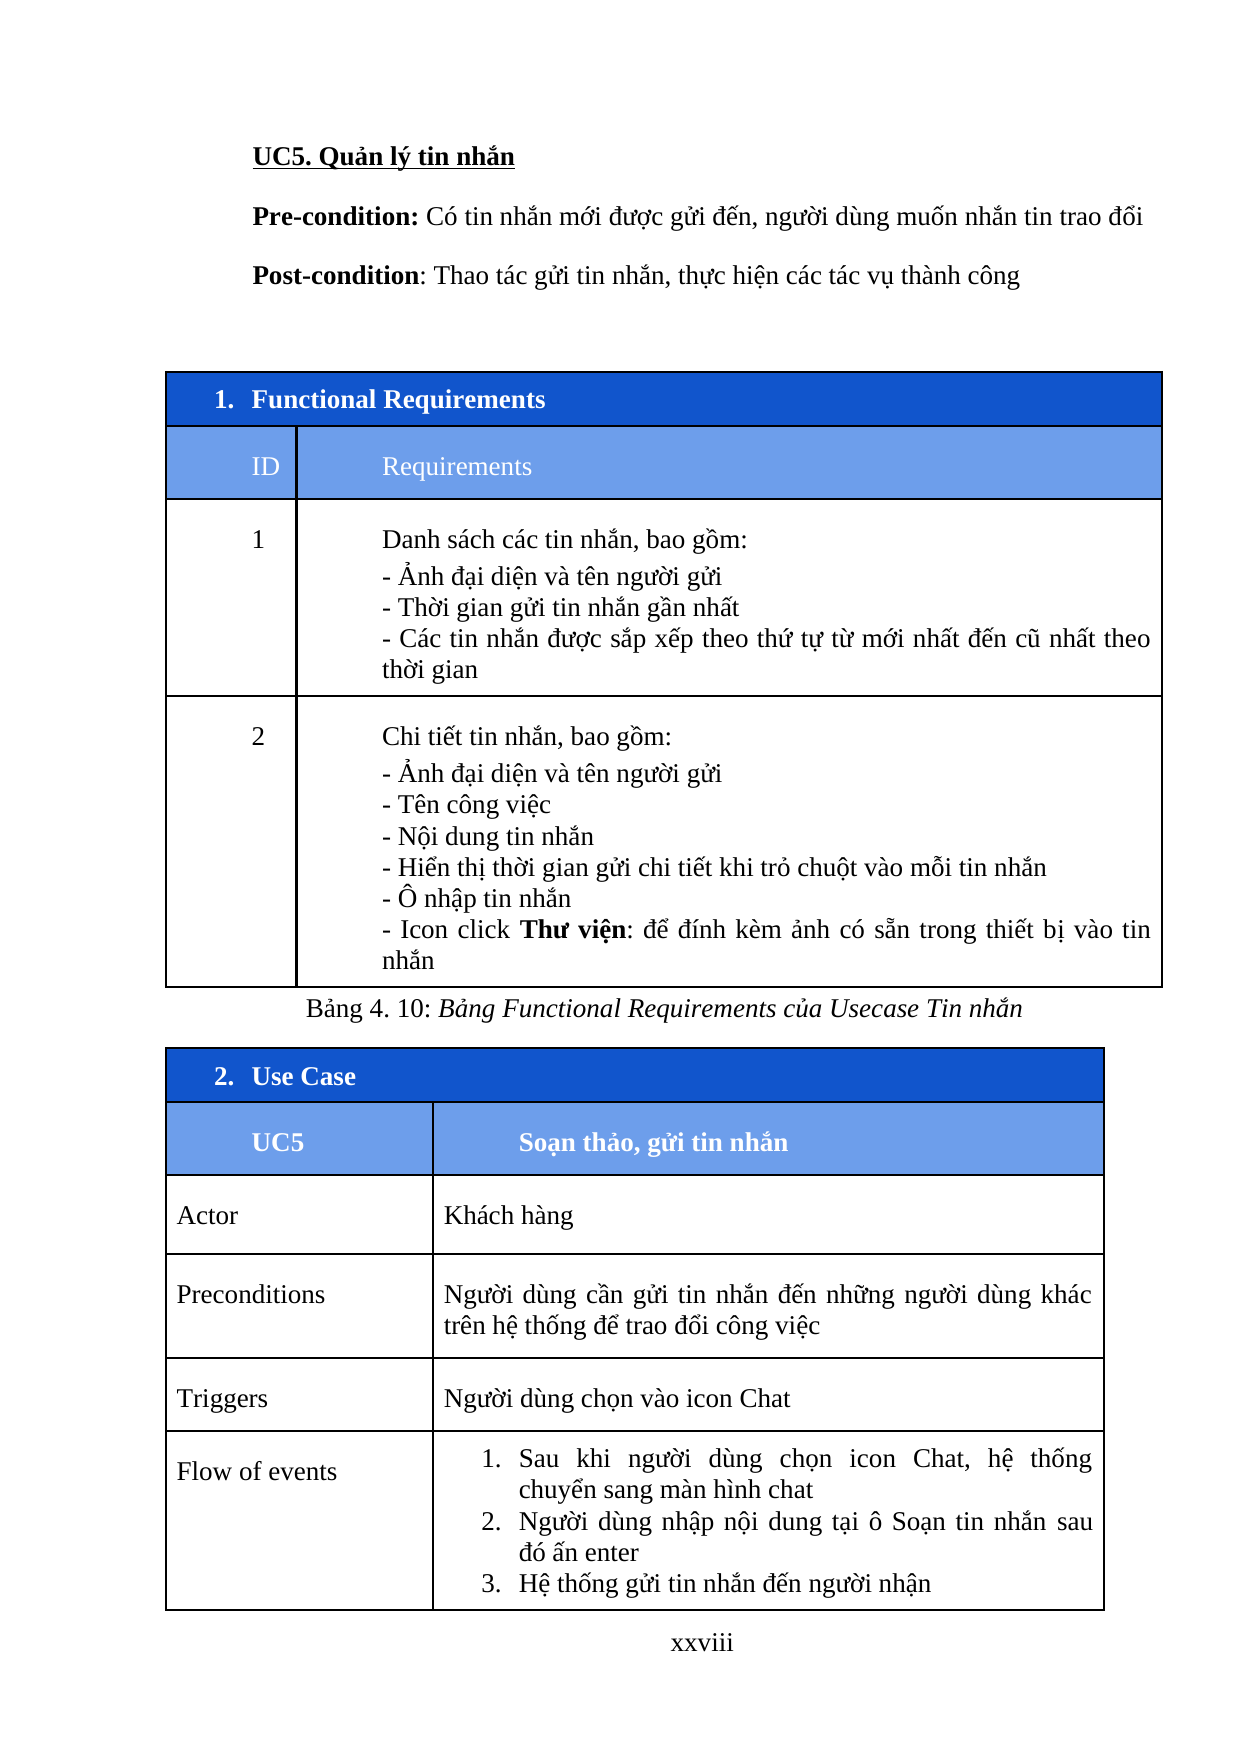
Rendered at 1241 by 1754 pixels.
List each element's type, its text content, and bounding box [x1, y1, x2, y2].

table_cell Requirements [298, 427, 1161, 498]
table_cell Khách hàng [434, 1176, 1103, 1253]
table_cell 2 [167, 697, 295, 986]
table_header Functional Requirements [167, 373, 1161, 425]
table_cell Người dùng chọn vào icon Chat [434, 1359, 1103, 1430]
table_cell Actor [167, 1176, 432, 1253]
table_cell 1 [167, 500, 295, 695]
table_cell Người dùng cần gửi tin nhắn đến những người dùng khác trên hệ thống để trao đổi công việc [434, 1255, 1103, 1357]
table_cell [434, 1432, 1103, 1608]
table_cell Chi tiết tin nhắn, bao gồm: - Ảnh đại diện và tên người gửi - Tên công việc - Nội dung tin nhắn - Hiển thị thời gian gửi chi tiết khi trỏ chuột vào mỗi tin nhắn - Ô nhập tin nhắn - Icon click Thư viện: để đính kèm ảnh có sẵn trong thiết bị vào tin nhắn [298, 697, 1161, 986]
table_header Use Case [167, 1049, 1103, 1101]
text Pre-condition: Có tin nhắn mới được gửi đến, người dùng muốn nhắn tin trao đổi [177, 199, 1152, 231]
table_cell Preconditions [167, 1255, 432, 1357]
text Bảng 4. 10: Bảng Functional Requirements của Usecase Tin nhắn [177, 992, 1152, 1023]
table_cell ID [167, 427, 295, 498]
table_cell UC5 [167, 1103, 432, 1174]
table_cell Soạn thảo, gửi tin nhắn [434, 1103, 1103, 1174]
table_cell Danh sách các tin nhắn, bao gồm: - Ảnh đại diện và tên người gửi - Thời gian gửi tin nhắn gần nhất - Các tin nhắn được sắp xếp theo thứ tự từ mới nhất đến cũ nhất theo thời gian [298, 500, 1161, 695]
table_cell Triggers [167, 1359, 432, 1430]
text Post-condition: Thao tác gửi tin nhắn, thực hiện các tác vụ thành công [177, 259, 1152, 290]
text UC5. Quản lý tin nhắn [177, 140, 1152, 172]
table_cell Flow of events [167, 1432, 432, 1608]
